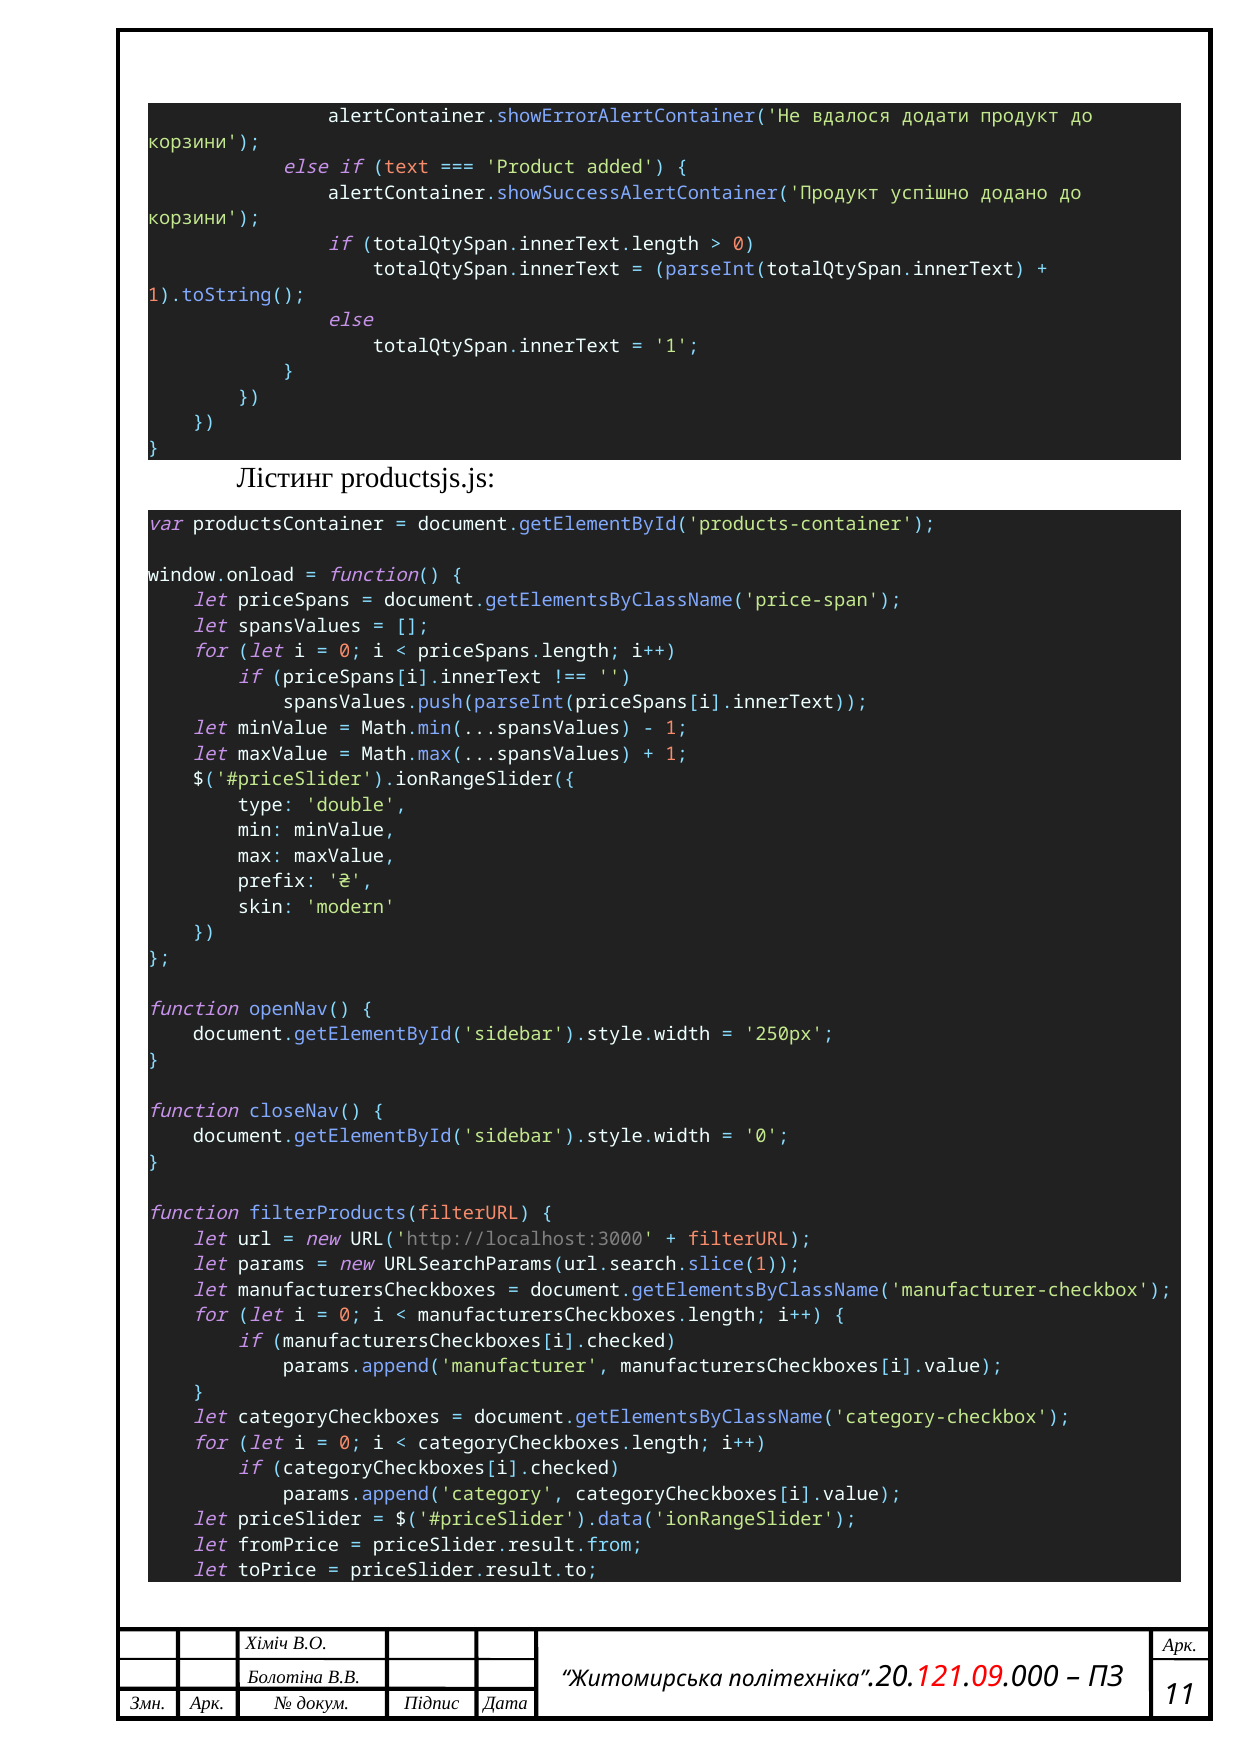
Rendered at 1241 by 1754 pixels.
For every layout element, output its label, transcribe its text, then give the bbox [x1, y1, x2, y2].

text Лістинг productsjs.js: [148, 460, 1181, 493]
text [148, 103, 1181, 460]
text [148, 510, 1181, 1582]
